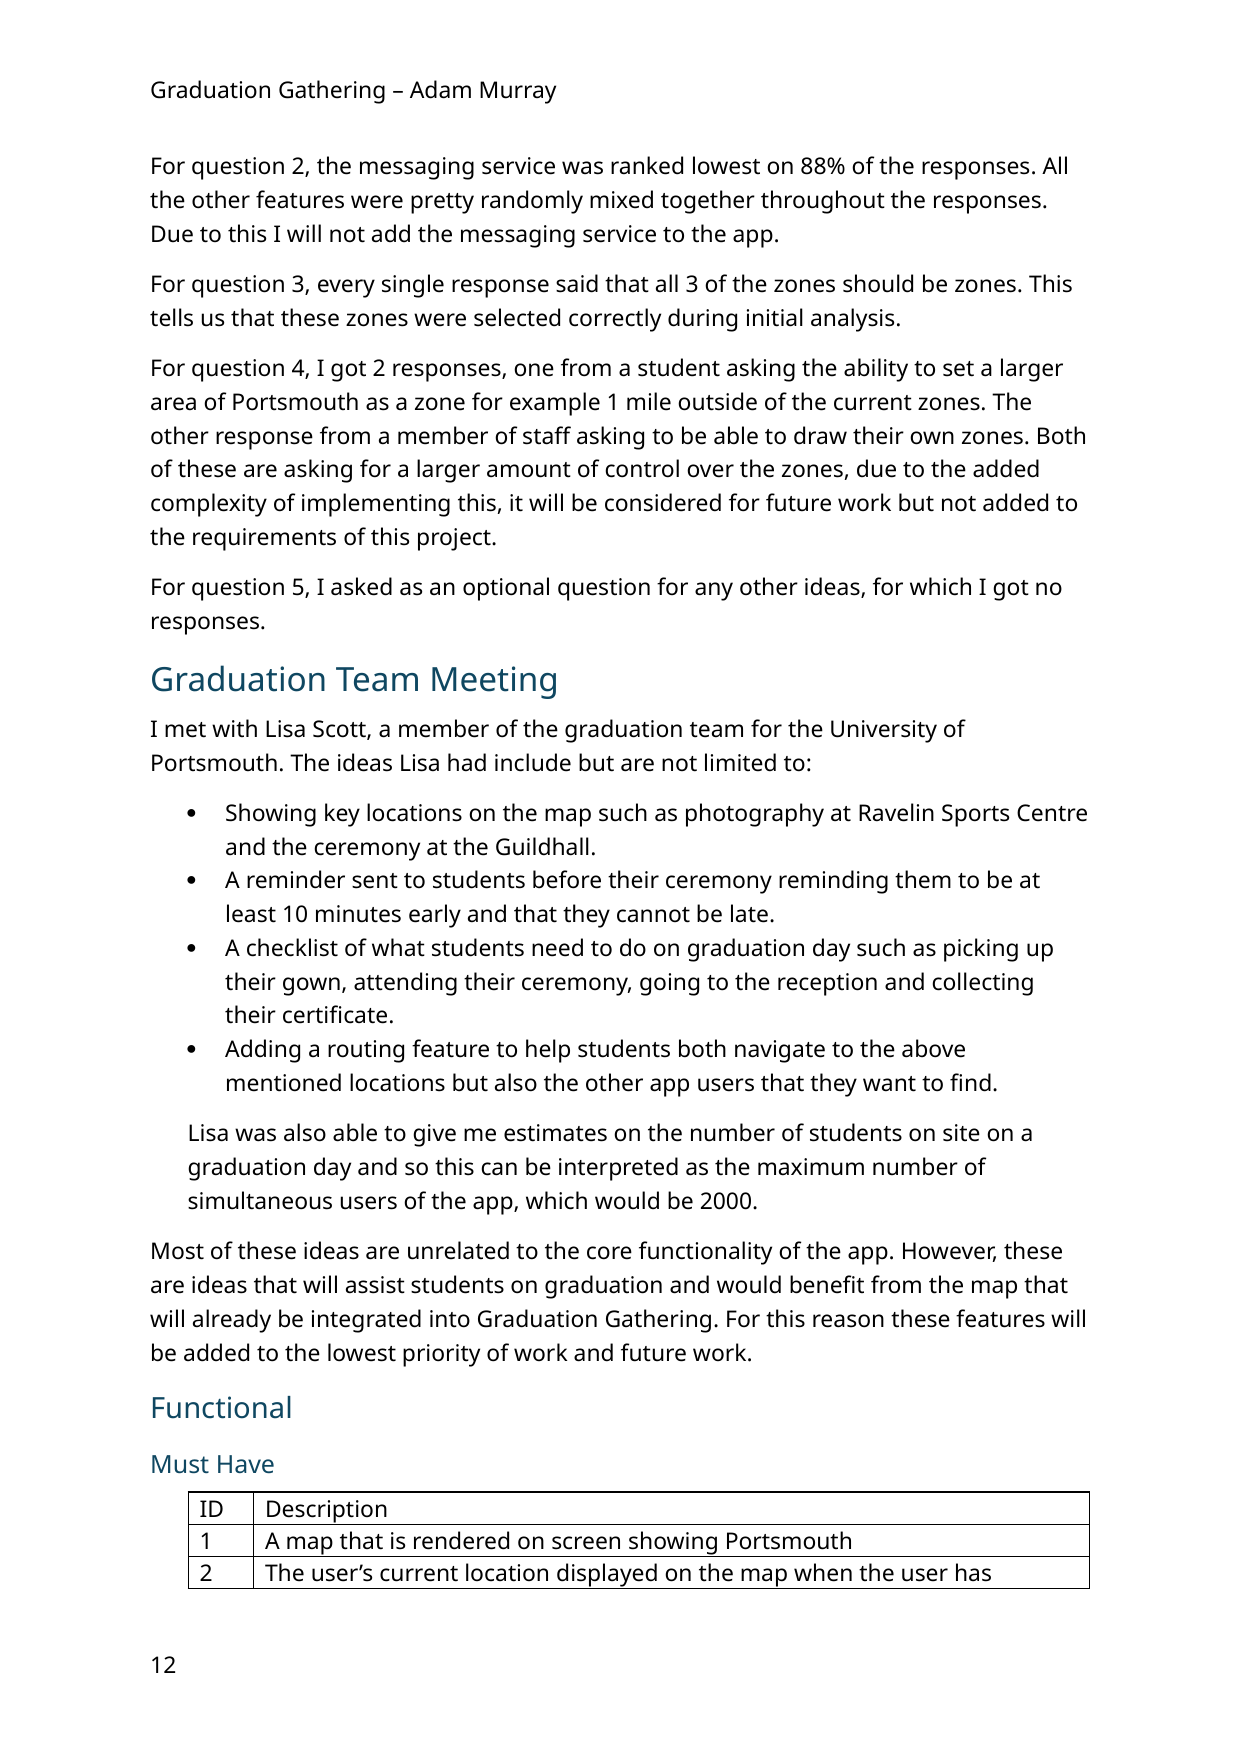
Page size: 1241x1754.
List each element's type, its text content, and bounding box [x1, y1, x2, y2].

text Most of these ideas are unrelated to the core functionality of the app. However, these are ideas that will assist students on graduation and would benefit from the map that will already be integrated into Graduation Gathering. For this reason these features will be added to the lowest priority of work and future work. [150, 1235, 1090, 1368]
text For question 4, I got 2 responses, one from a student asking the ability to set a larger area of Portsmouth as a zone for example 1 mile outside of the current zones. The other response from a member of staff asking to be able to draw their own zones. Both of these are asking for a larger amount of control over the zones, due to the added complexity of implementing this, it will be considered for future work but not added to the requirements of this project. [150, 352, 1090, 552]
text For question 3, every single response said that all 3 of the zones should be zones. This tells us that these zones were selected correctly during initial analysis. [150, 268, 1090, 333]
table_cell 1 [189, 1525, 253, 1556]
subtitle Functional [150, 1387, 1090, 1427]
table_header Description [254, 1493, 1089, 1524]
list A checklist of what students need to do on graduation day such as picking up their gown, attending their ceremony, going to the reception and collecting their certificate. [187, 932, 1090, 1031]
list Showing key locations on the map such as photography at Ravelin Sports Centre and the ceremony at the Guildhall. [187, 797, 1090, 862]
table_header ID [189, 1493, 253, 1524]
list Adding a routing feature to help students both navigate to the above mentioned locations but also the other app users that they want to find. [187, 1033, 1090, 1098]
subtitle Graduation Team Meeting [150, 655, 1090, 701]
list A reminder sent to students before their ceremony reminding them to be at least 10 minutes early and that they cannot be late. [187, 864, 1090, 929]
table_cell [254, 1557, 1089, 1588]
text I met with Lisa Scott, a member of the graduation team for the University of Portsmouth. The ideas Lisa had include but are not limited to: [150, 713, 1090, 778]
table_cell A map that is rendered on screen showing Portsmouth [254, 1525, 1089, 1556]
text For question 5, I asked as an optional question for any other ideas, for which I got no responses. [150, 571, 1090, 636]
text For question 2, the messaging service was ranked lowest on 88% of the responses. All the other features were pretty randomly mixed together throughout the responses. Due to this I will not add the messaging service to the app. [150, 150, 1090, 249]
text Lisa was also able to give me estimates on the number of students on site on a graduation day and so this can be interpreted as the maximum number of simultaneous users of the app, which would be 2000. [187, 1117, 1090, 1216]
table_cell 2 [189, 1557, 253, 1588]
subtitle Must Have [150, 1446, 1090, 1480]
